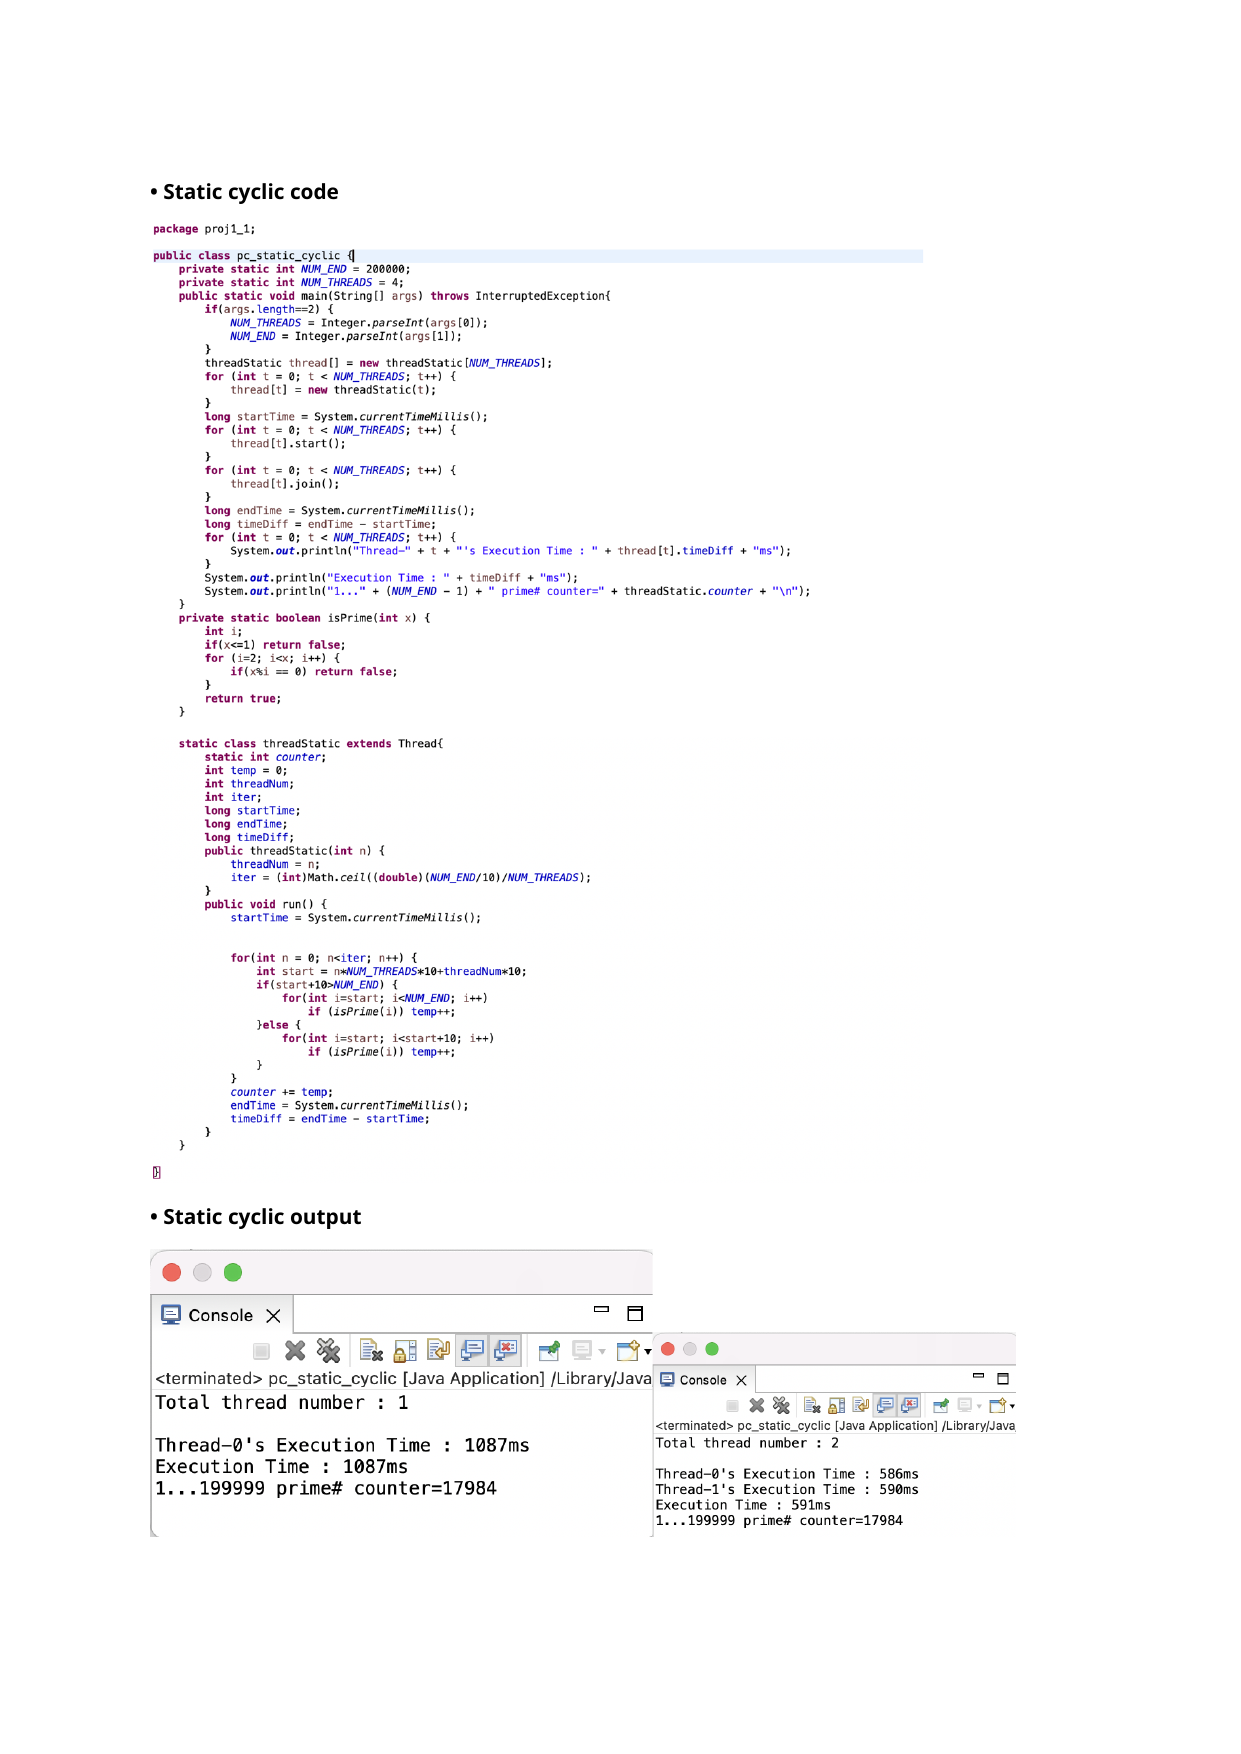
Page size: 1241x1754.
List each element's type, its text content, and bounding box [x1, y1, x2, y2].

picture [150, 224, 930, 719]
text • Static cyclic code [150, 177, 1090, 206]
picture [150, 737, 930, 1183]
text • Static cyclic output [150, 1202, 1090, 1230]
picture [150, 1249, 1016, 1537]
